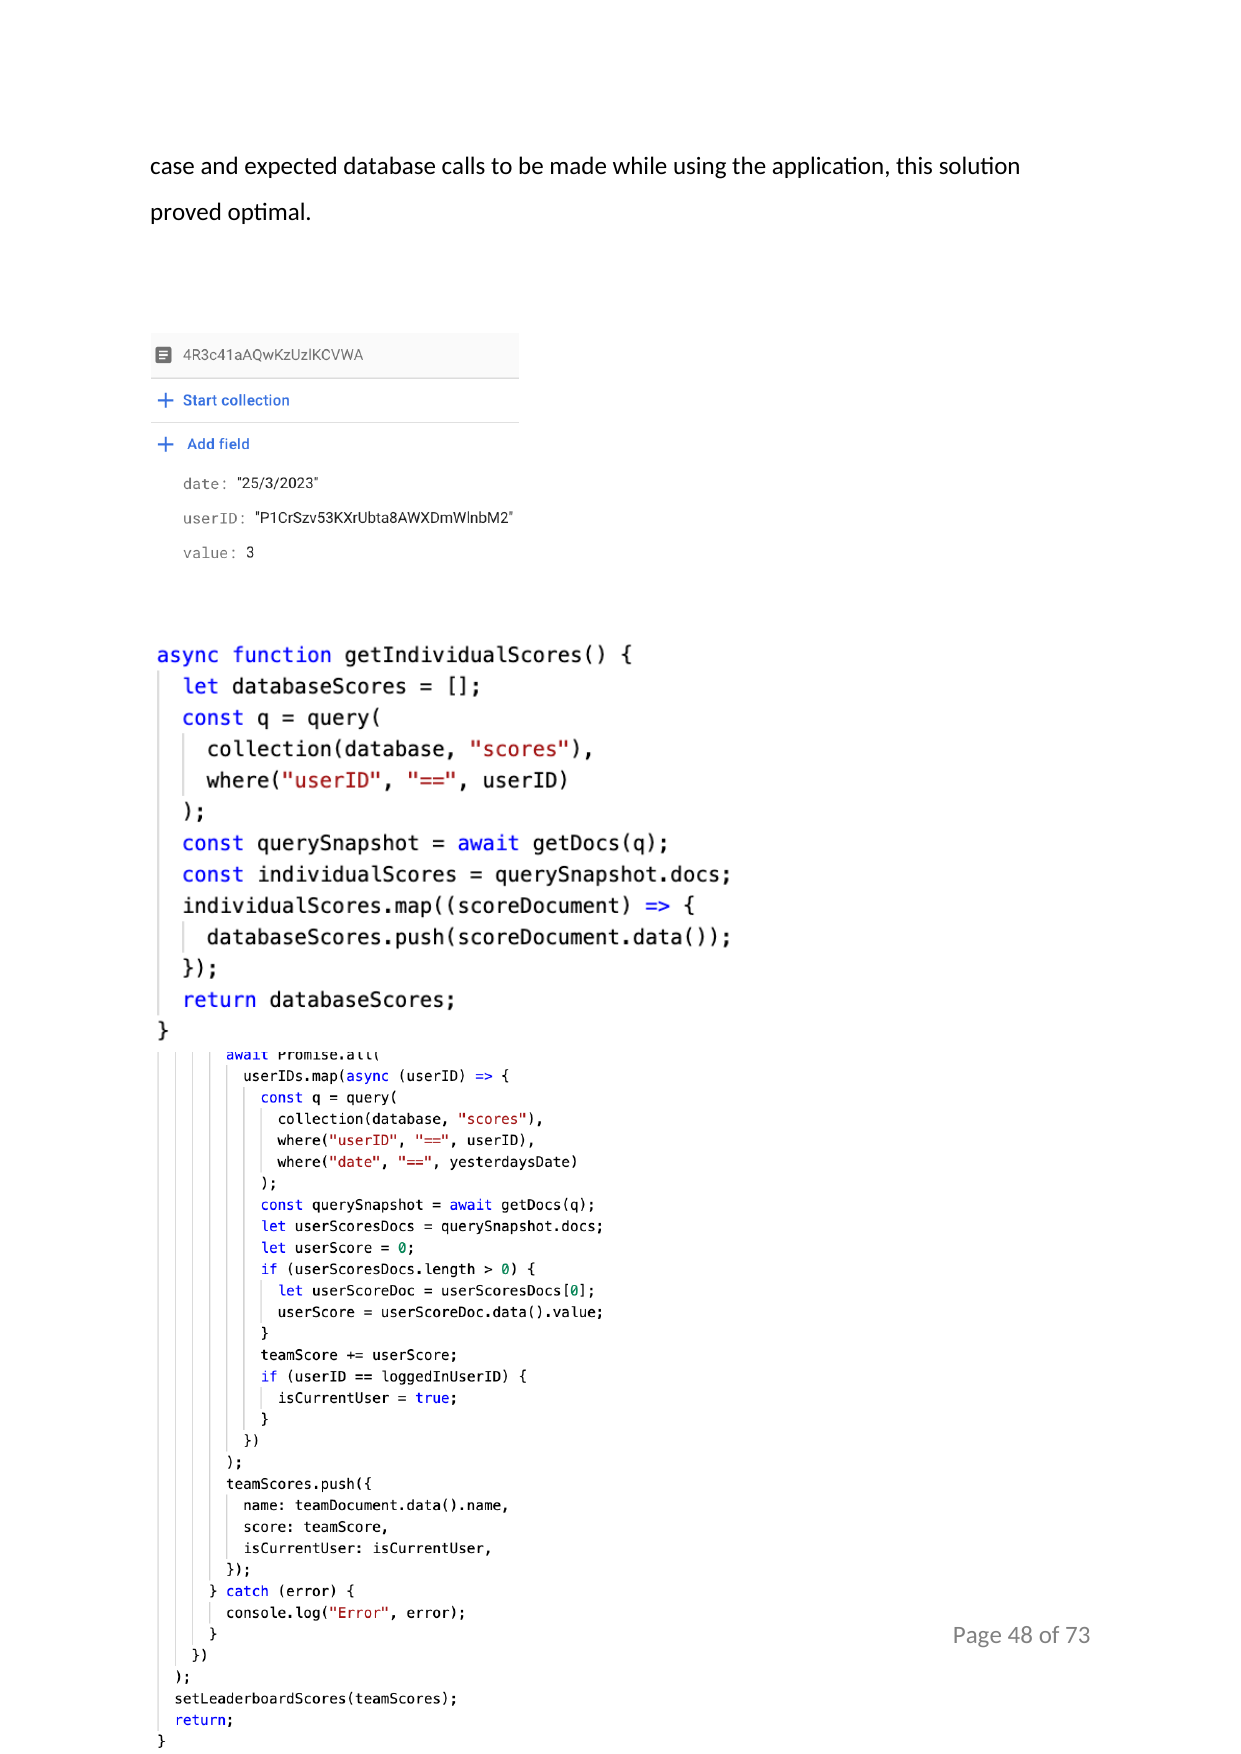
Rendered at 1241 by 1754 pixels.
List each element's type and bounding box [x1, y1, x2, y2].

picture [150, 636, 740, 1751]
picture [150, 333, 519, 566]
text [150, 150, 1090, 226]
